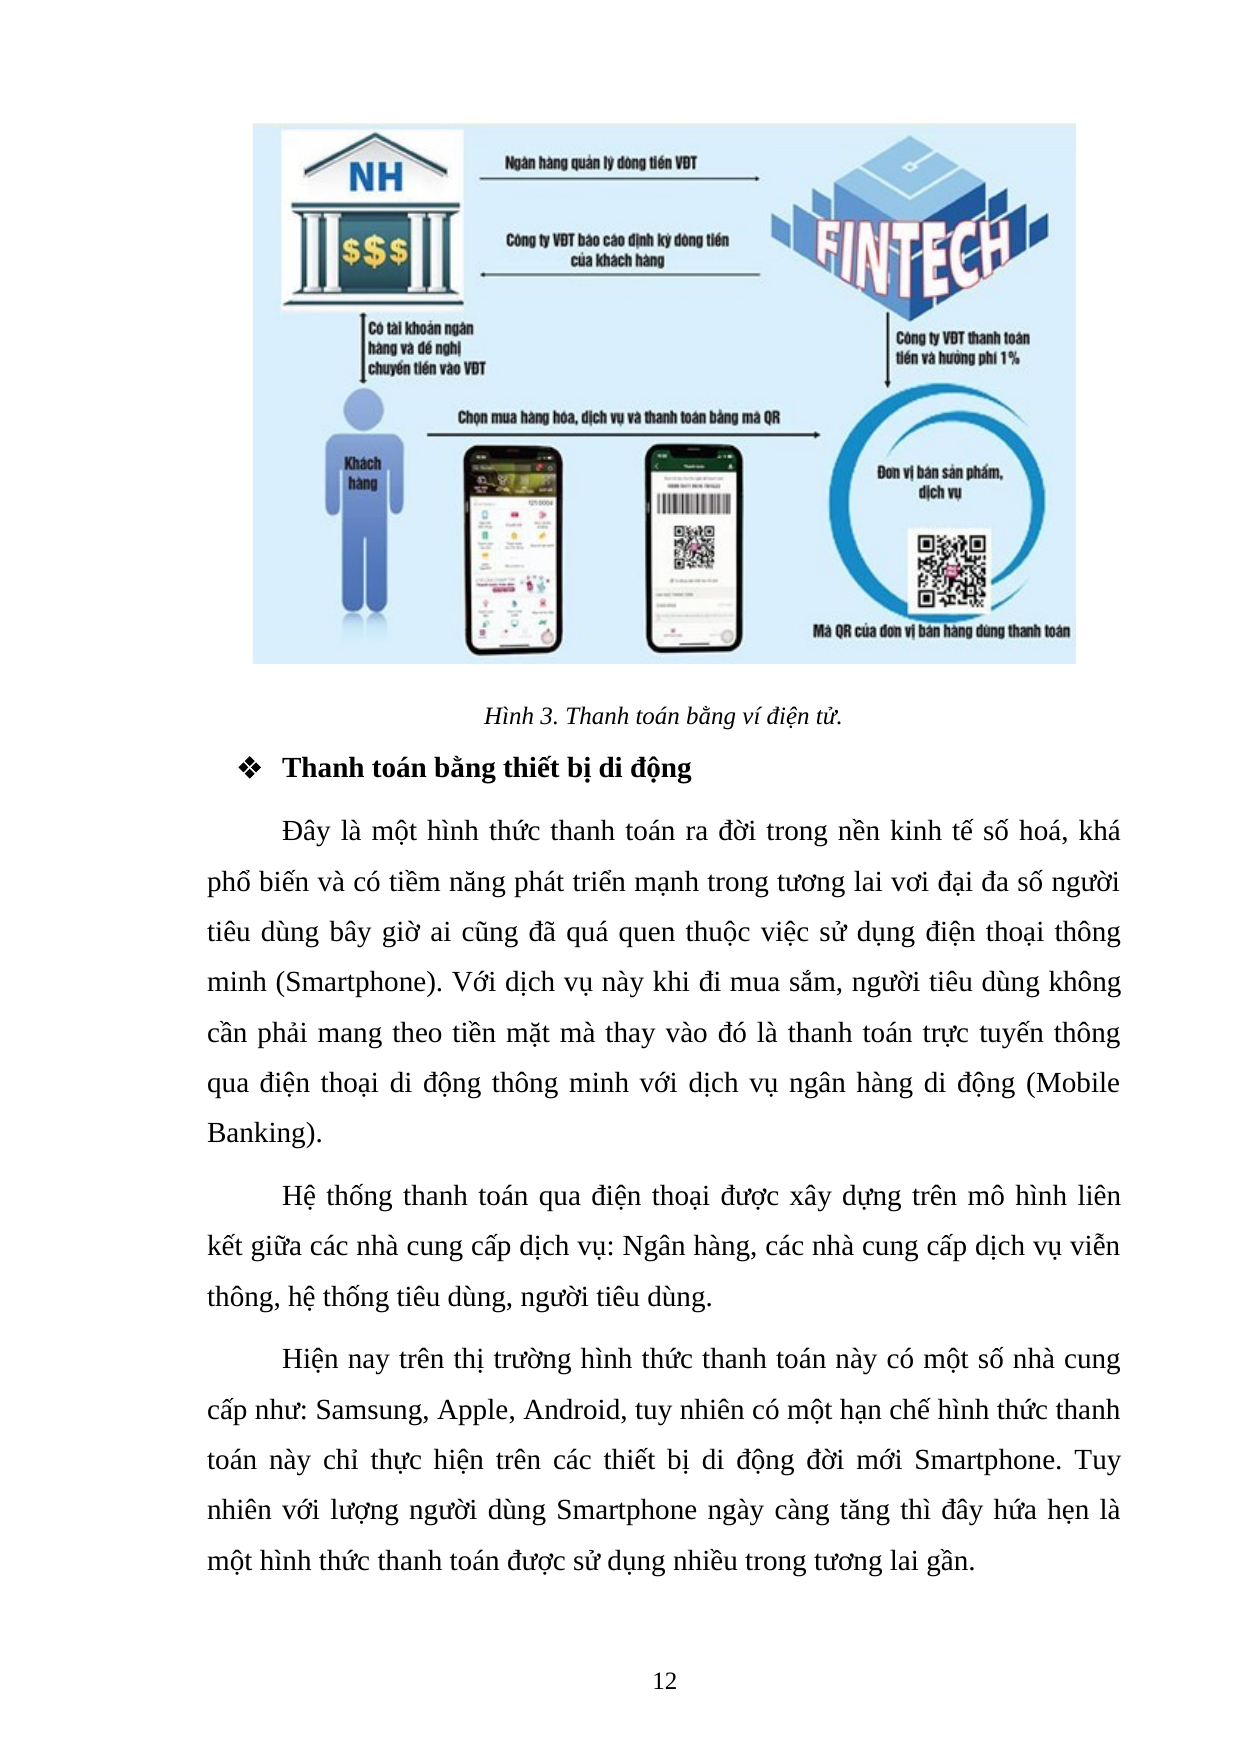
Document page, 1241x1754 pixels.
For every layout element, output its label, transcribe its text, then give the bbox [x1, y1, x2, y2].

text Hình 3. Thanh toán bằng ví điện tử. [207, 701, 1122, 730]
text Hệ thống thanh toán qua điện thoại được xây dựng trên mô hình liên kết giữa các nhà cung cấp dịch vụ: Ngân hàng, các nhà cung cấp dịch vụ viễn thông, hệ thống tiêu dùng, người tiêu dùng. [207, 1178, 1122, 1312]
text Hiện nay trên thị trường hình thức thanh toán này có một số nhà cung cấp như: Samsung, Apple, Android, tuy nhiên có một hạn chế hình thức thanh toán này chỉ thực hiện trên các thiết bị di động đời mới Smartphone. Tuy nhiên với lượng người dùng Smartphone ngày càng tăng thì đây hứa hẹn là một hình thức thanh toán được sử dụng nhiều trong tương lai gần. [207, 1342, 1122, 1576]
text Đây là một hình thức thanh toán ra đời trong nền kinh tế số hoá, khá phổ biến và có tiềm năng phát triển mạnh trong tương lai vơi đại đa số người tiêu dùng bây giờ ai cũng đã quá quen thuộc việc sử dụng điện thoại thông minh (Smartphone). Với dịch vụ này khi đi mua sắm, người tiêu dùng không cần phải mang theo tiền mặt mà thay vào đó là thanh toán trực tuyến thông qua điện thoại di động thông minh với dịch vụ ngân hàng di động (Mobile Banking). [207, 813, 1122, 1149]
list Thanh toán bằng thiết bị di động [207, 751, 1122, 784]
picture [252, 123, 1077, 664]
